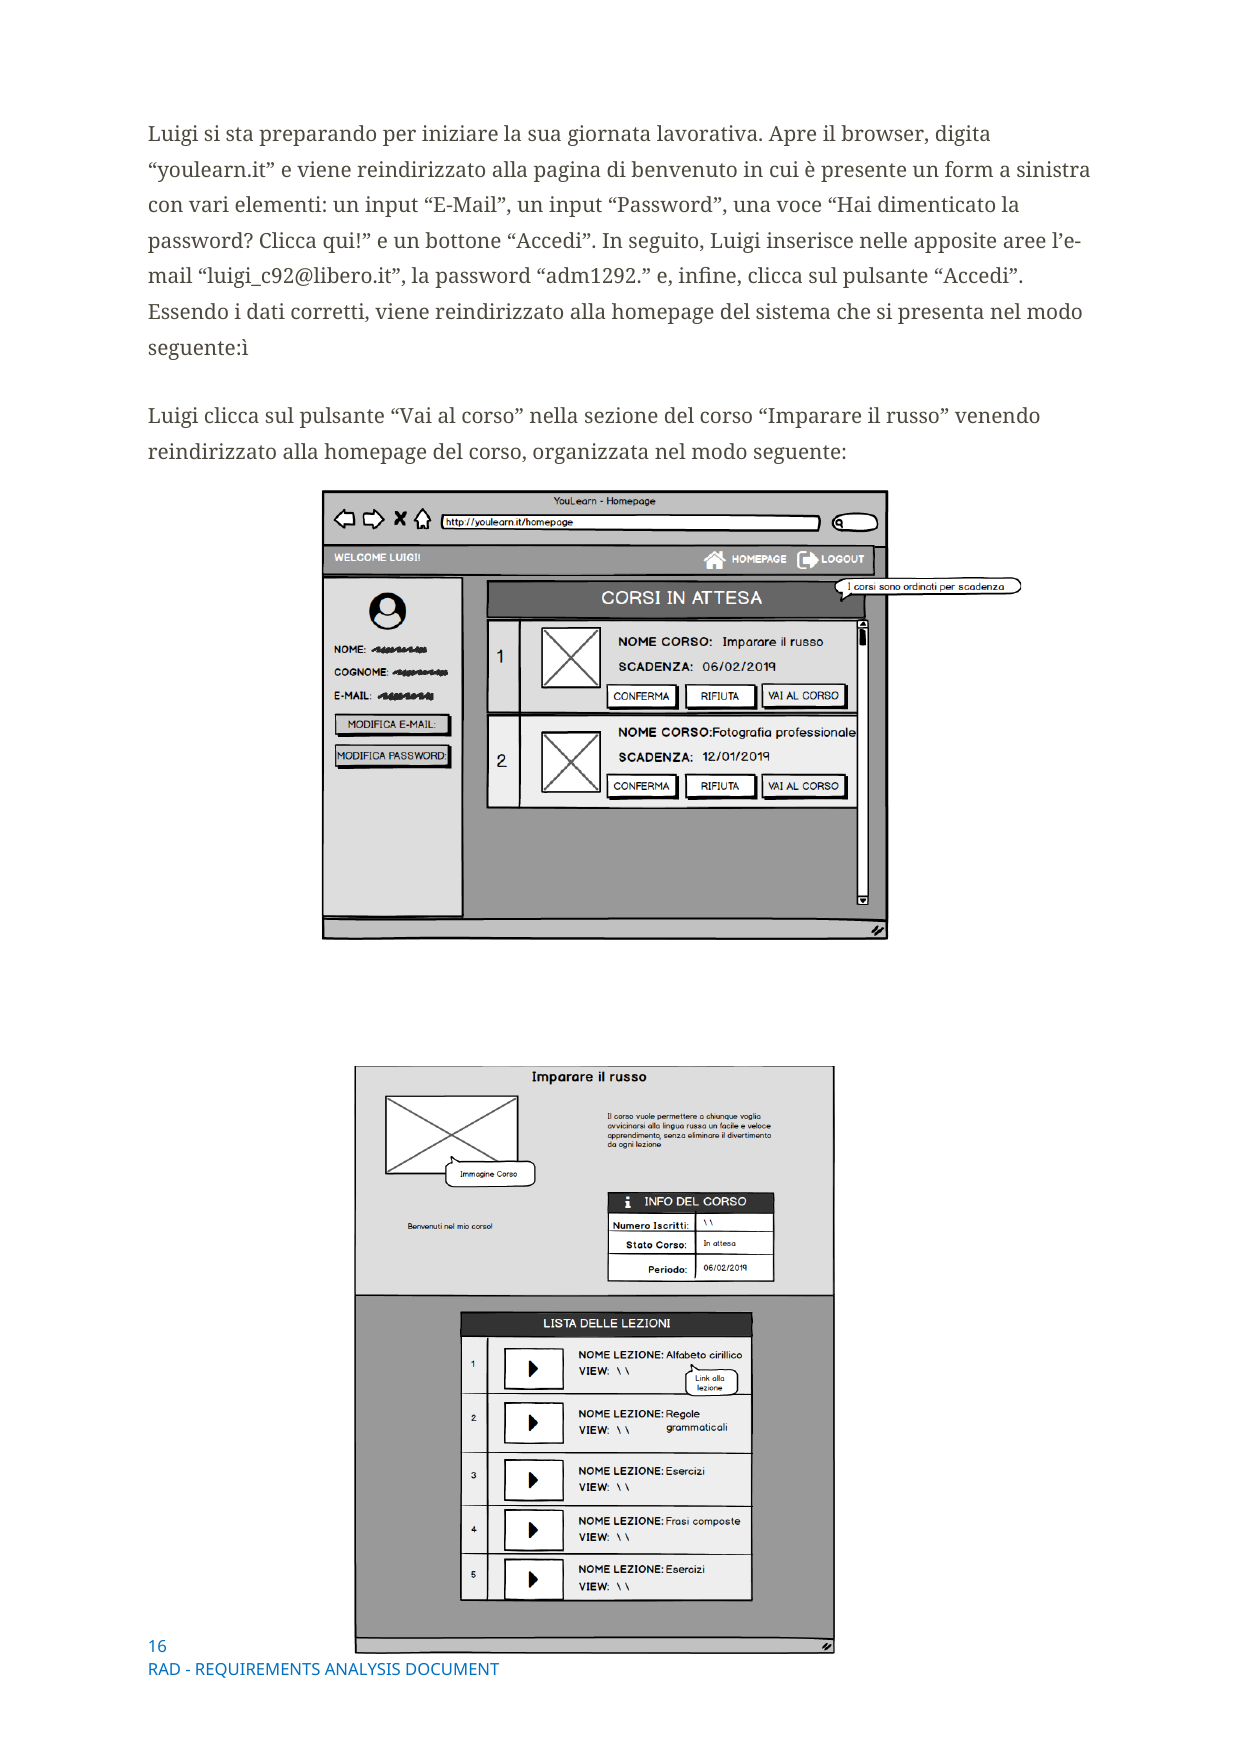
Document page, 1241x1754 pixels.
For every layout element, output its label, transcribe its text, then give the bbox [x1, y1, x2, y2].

text Luigi si sta preparando per iniziare la sua giornata lavorativa. Apre il browser, digita “youlearn.it” e viene reindirizzato alla pagina di benvenuto in cui è presente un form a sinistra con vari elementi: un input “E-Mail”, un input “Password”, una voce “Hai dimenticato la password? Clicca qui!” e un bottone “Accedi”. In seguito, Luigi inserisce nelle apposite aree l’e-mail “luigi_c92@libero.it”, la password “adm1292.” e, infine, clicca sul pulsante “Accedi”. Essendo i dati corretti, viene reindirizzato alla homepage del sistema che si presenta nel modo seguente:ì [148, 119, 1092, 361]
picture [321, 490, 1022, 940]
picture [354, 1066, 868, 1654]
text Luigi clicca sul pulsante “Vai al corso” nella sezione del corso “Imparare il russo” venendo reindirizzato alla homepage del corso, organizzata nel modo seguente: [148, 402, 1092, 466]
